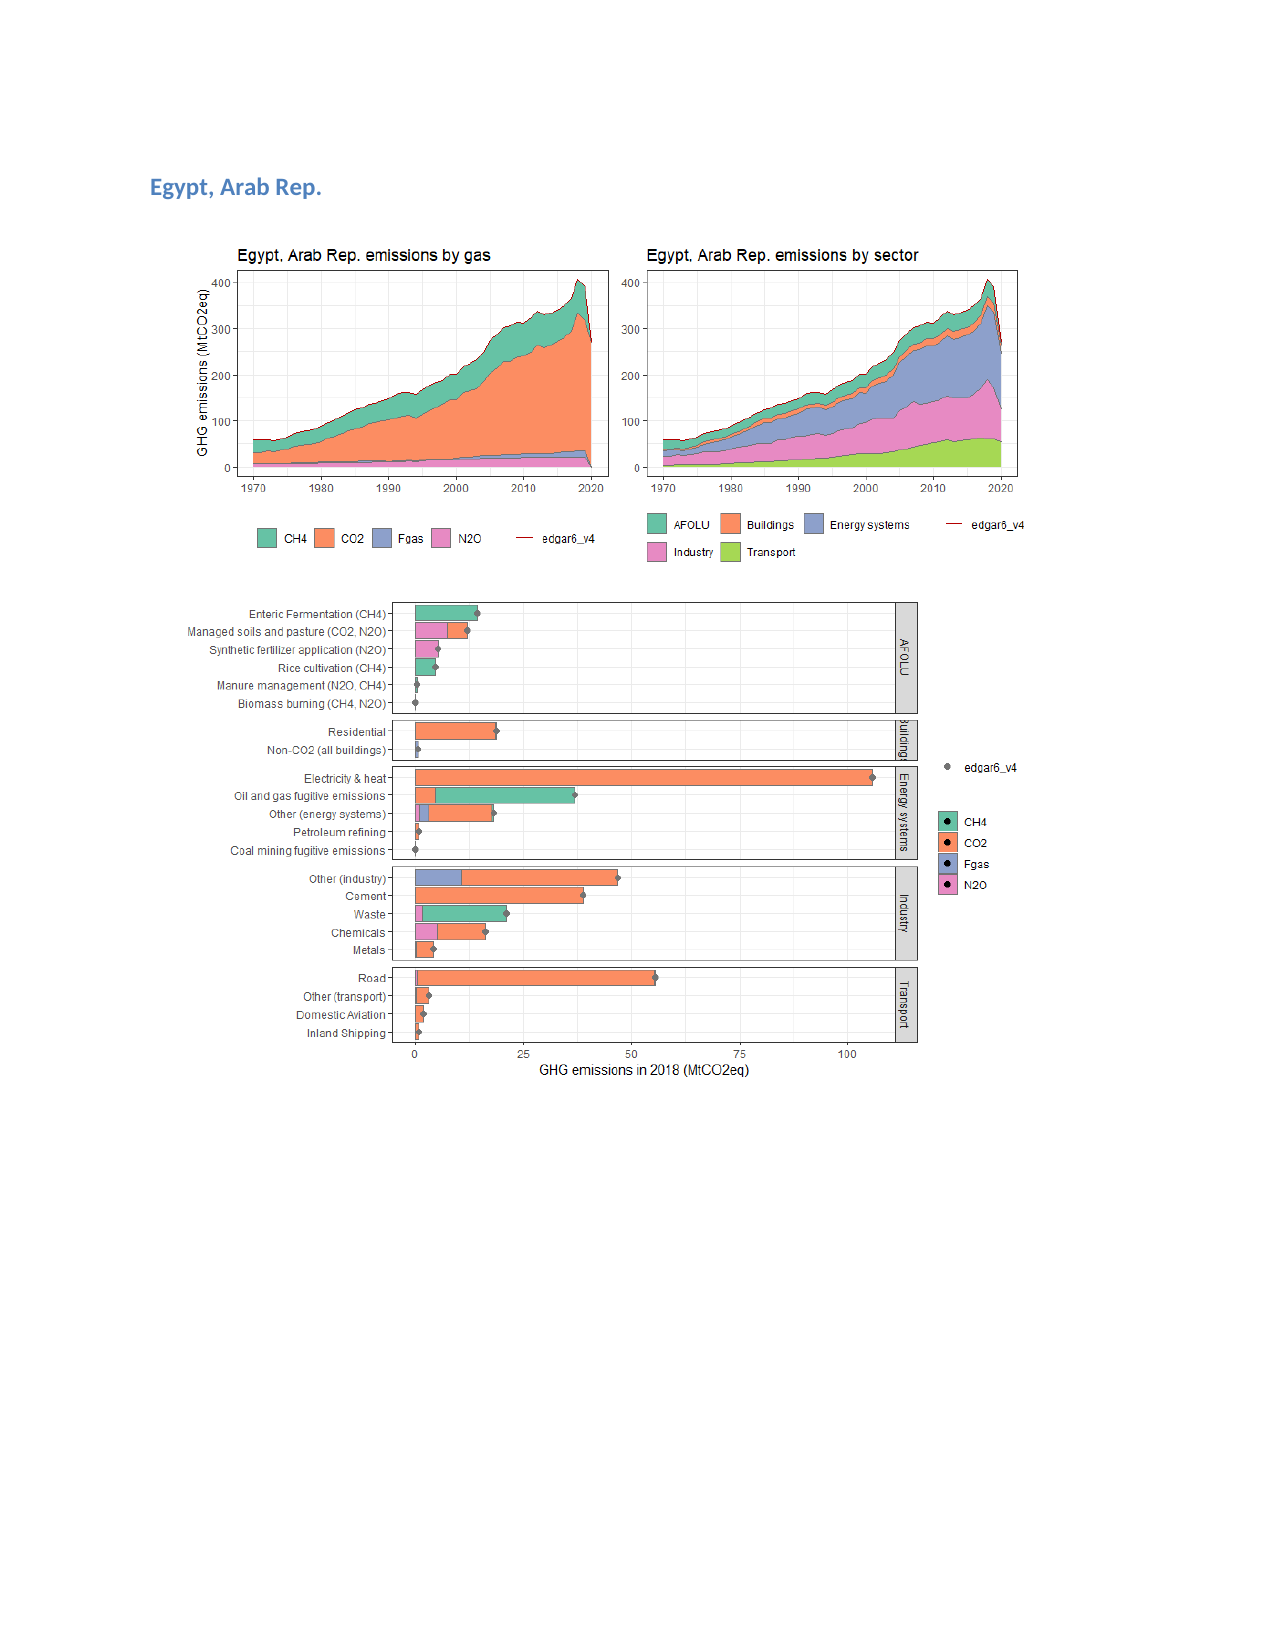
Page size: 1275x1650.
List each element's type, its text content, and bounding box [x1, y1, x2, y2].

picture [168, 220, 1044, 1096]
subtitle Egypt, Arab Rep. [150, 171, 1125, 201]
